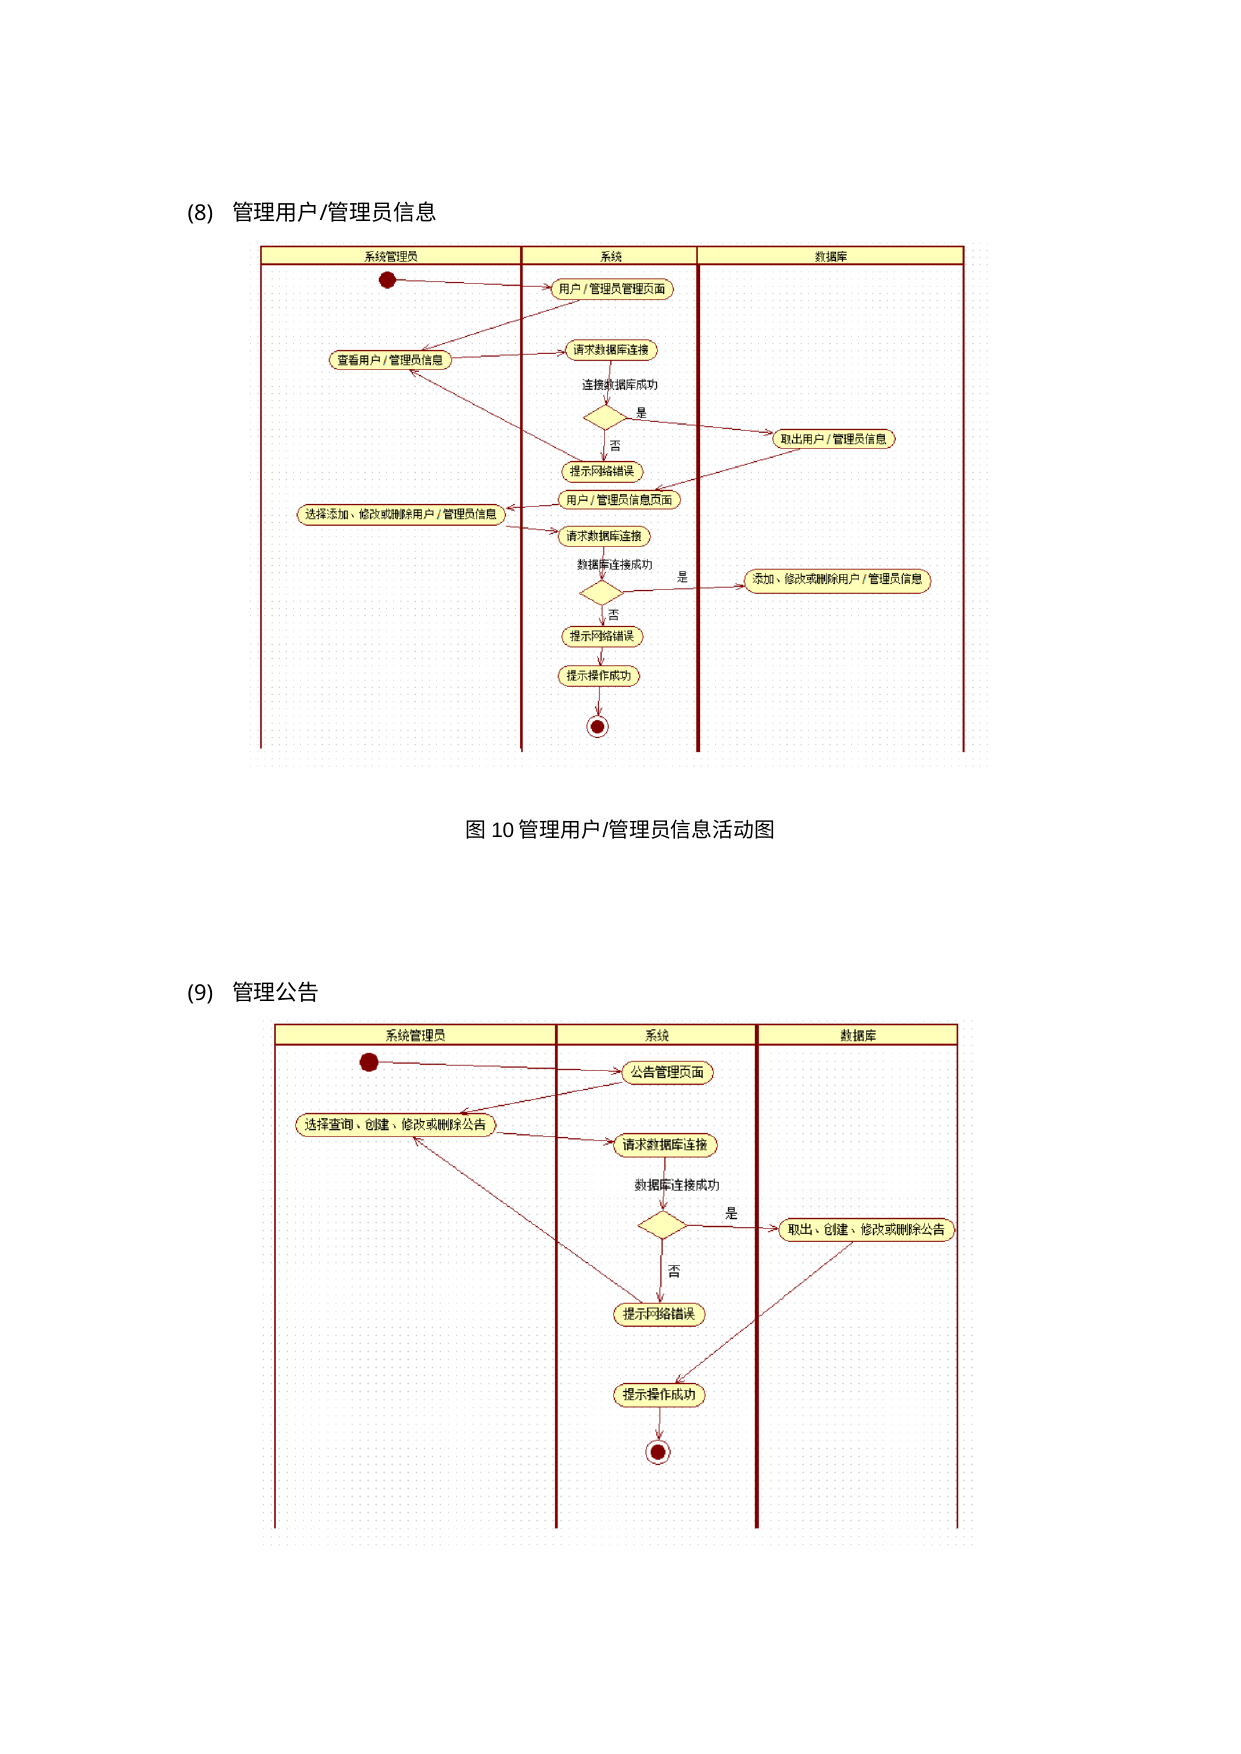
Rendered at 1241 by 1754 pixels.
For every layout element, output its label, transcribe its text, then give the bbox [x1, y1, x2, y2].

text 图 10 管理用户/管理员信息活动图 [187, 812, 1053, 844]
picture [262, 1017, 978, 1549]
list 管理公告 [187, 974, 1053, 1007]
picture [248, 237, 992, 769]
list 管理用户/管理员信息 [187, 194, 1053, 227]
